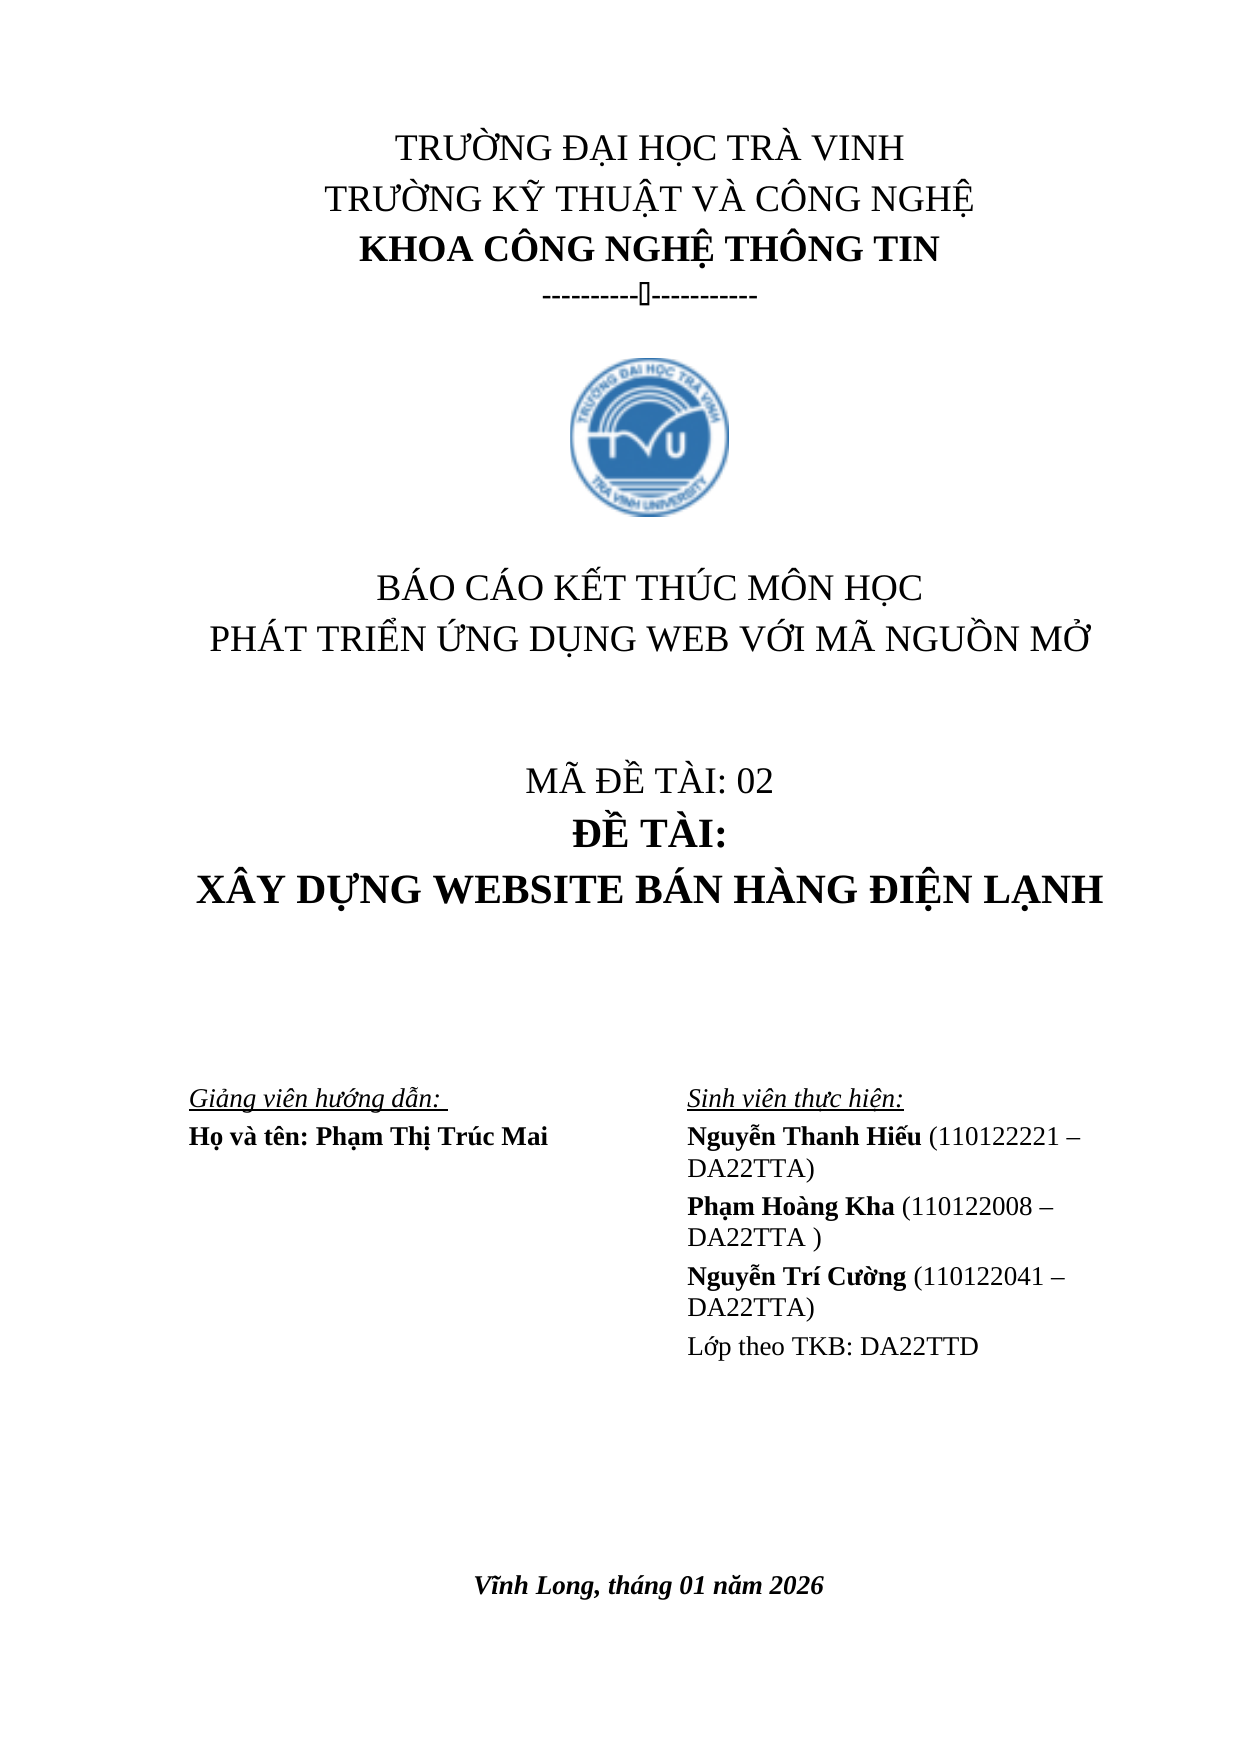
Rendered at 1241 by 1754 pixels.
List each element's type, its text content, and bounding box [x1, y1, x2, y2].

table_header Giảng viên hướng dẫn: Họ và tên: Phạm Thị Trúc Mai [177, 1074, 676, 1407]
text TRƯỜNG KỸ THUẬT VÀ CÔNG NGHỆ [177, 176, 1122, 219]
text PHÁT TRIỂN ỨNG DỤNG WEB VỚI MÃ NGUỒN MỞ [177, 616, 1122, 659]
text KHOA CÔNG NGHỆ THÔNG TIN [177, 227, 1122, 270]
text XÂY DỰNG WEBSITE BÁN HÀNG ĐIỆN LẠNH [177, 864, 1122, 912]
text ĐỀ TÀI: [177, 809, 1122, 857]
text TRƯỜNG ĐẠI HỌC TRÀ VINH [177, 126, 1122, 169]
table_header Sinh viên thực hiện: Nguyễn Thanh Hiếu (110122221 – DA22TTA) Phạm Hoàng Kha (110122008 – DA22TTA ) Nguyễn Trí Cường (110122041 – DA22TTA) Lớp theo TKB: DA22TTD [676, 1074, 1119, 1407]
text MÃ ĐỀ TÀI: 02 [177, 758, 1122, 801]
picture [570, 358, 729, 517]
text BÁO CÁO KẾT THÚC MÔN HỌC [177, 565, 1122, 608]
text --------------------- [177, 277, 1122, 312]
text Vĩnh Long, tháng 01 năm 2026 [177, 1569, 1122, 1600]
